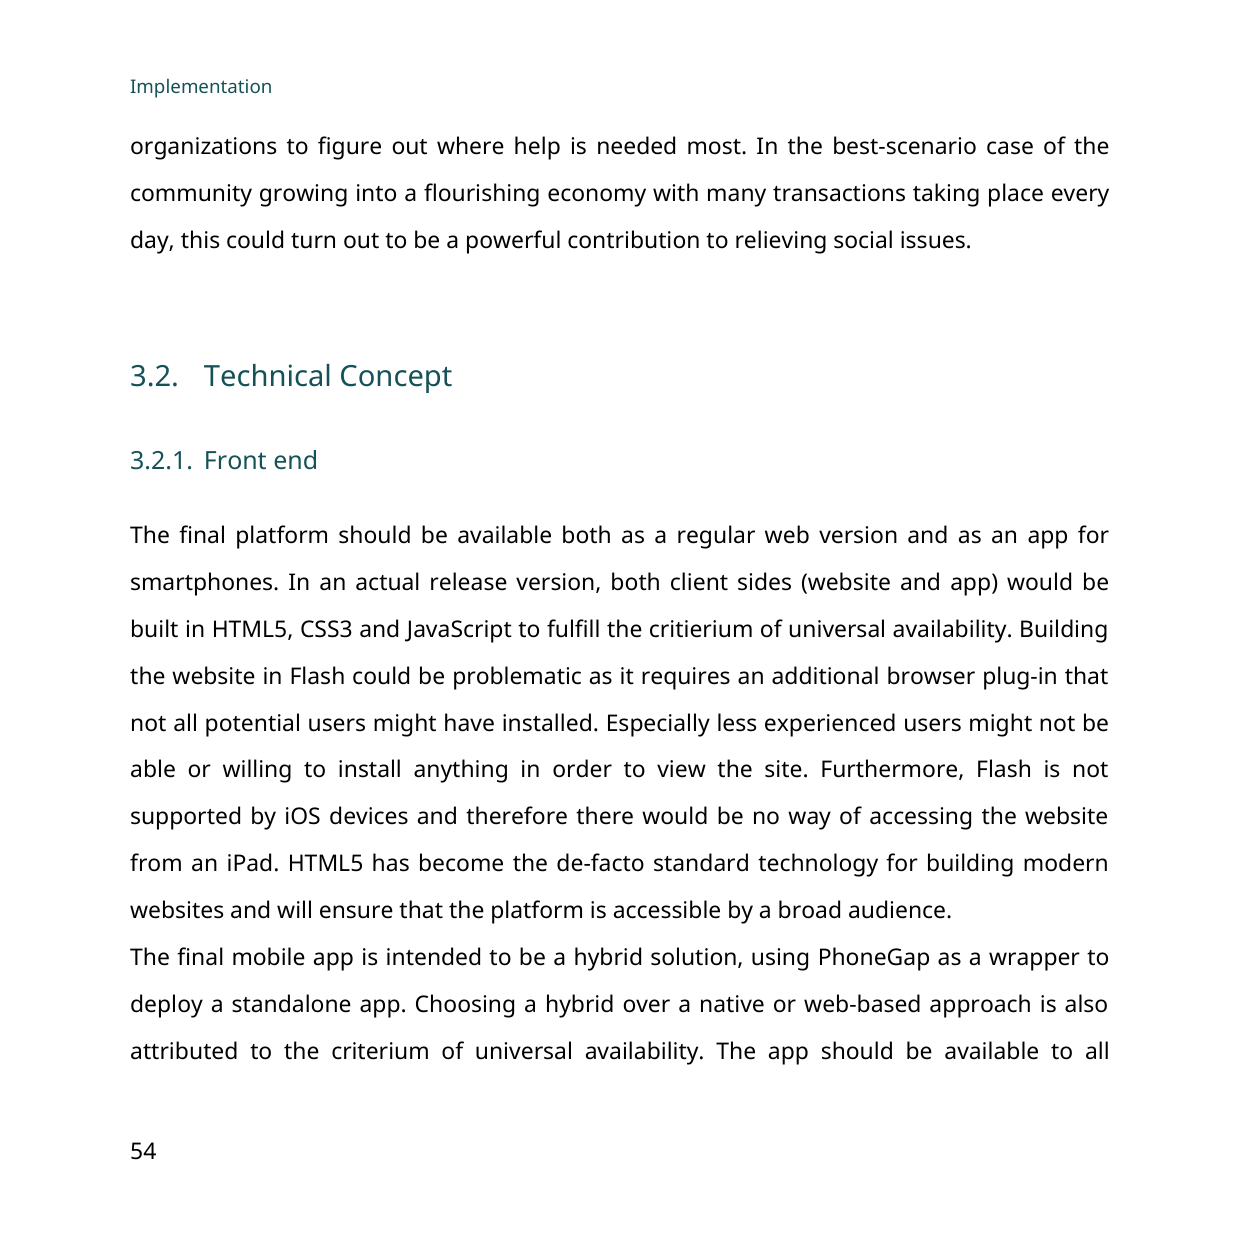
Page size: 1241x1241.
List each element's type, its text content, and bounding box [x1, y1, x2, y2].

subtitle Front end [130, 442, 1110, 476]
text The final platform should be available both as a regular web version and as an app for smartphones. In an actual release version, both client sides (website and app) would be built in HTML5, CSS3 and JavaScript to fulfill the critierium of universal availability. Building the website in Flash could be problematic as it requires an additional browser plug-in that not all potential users might have installed. Especially less experienced users might not be able or willing to install anything in order to view the site. Furthermore, Flash is not supported by iOS devices and therefore there would be no way of accessing the website from an iPad. HTML5 has become the de-facto standard technology for building modern websites and will ensure that the platform is accessible by a broad audience. [130, 519, 1110, 925]
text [130, 130, 1110, 255]
subtitle Technical Concept [130, 356, 1110, 395]
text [130, 941, 1110, 1066]
